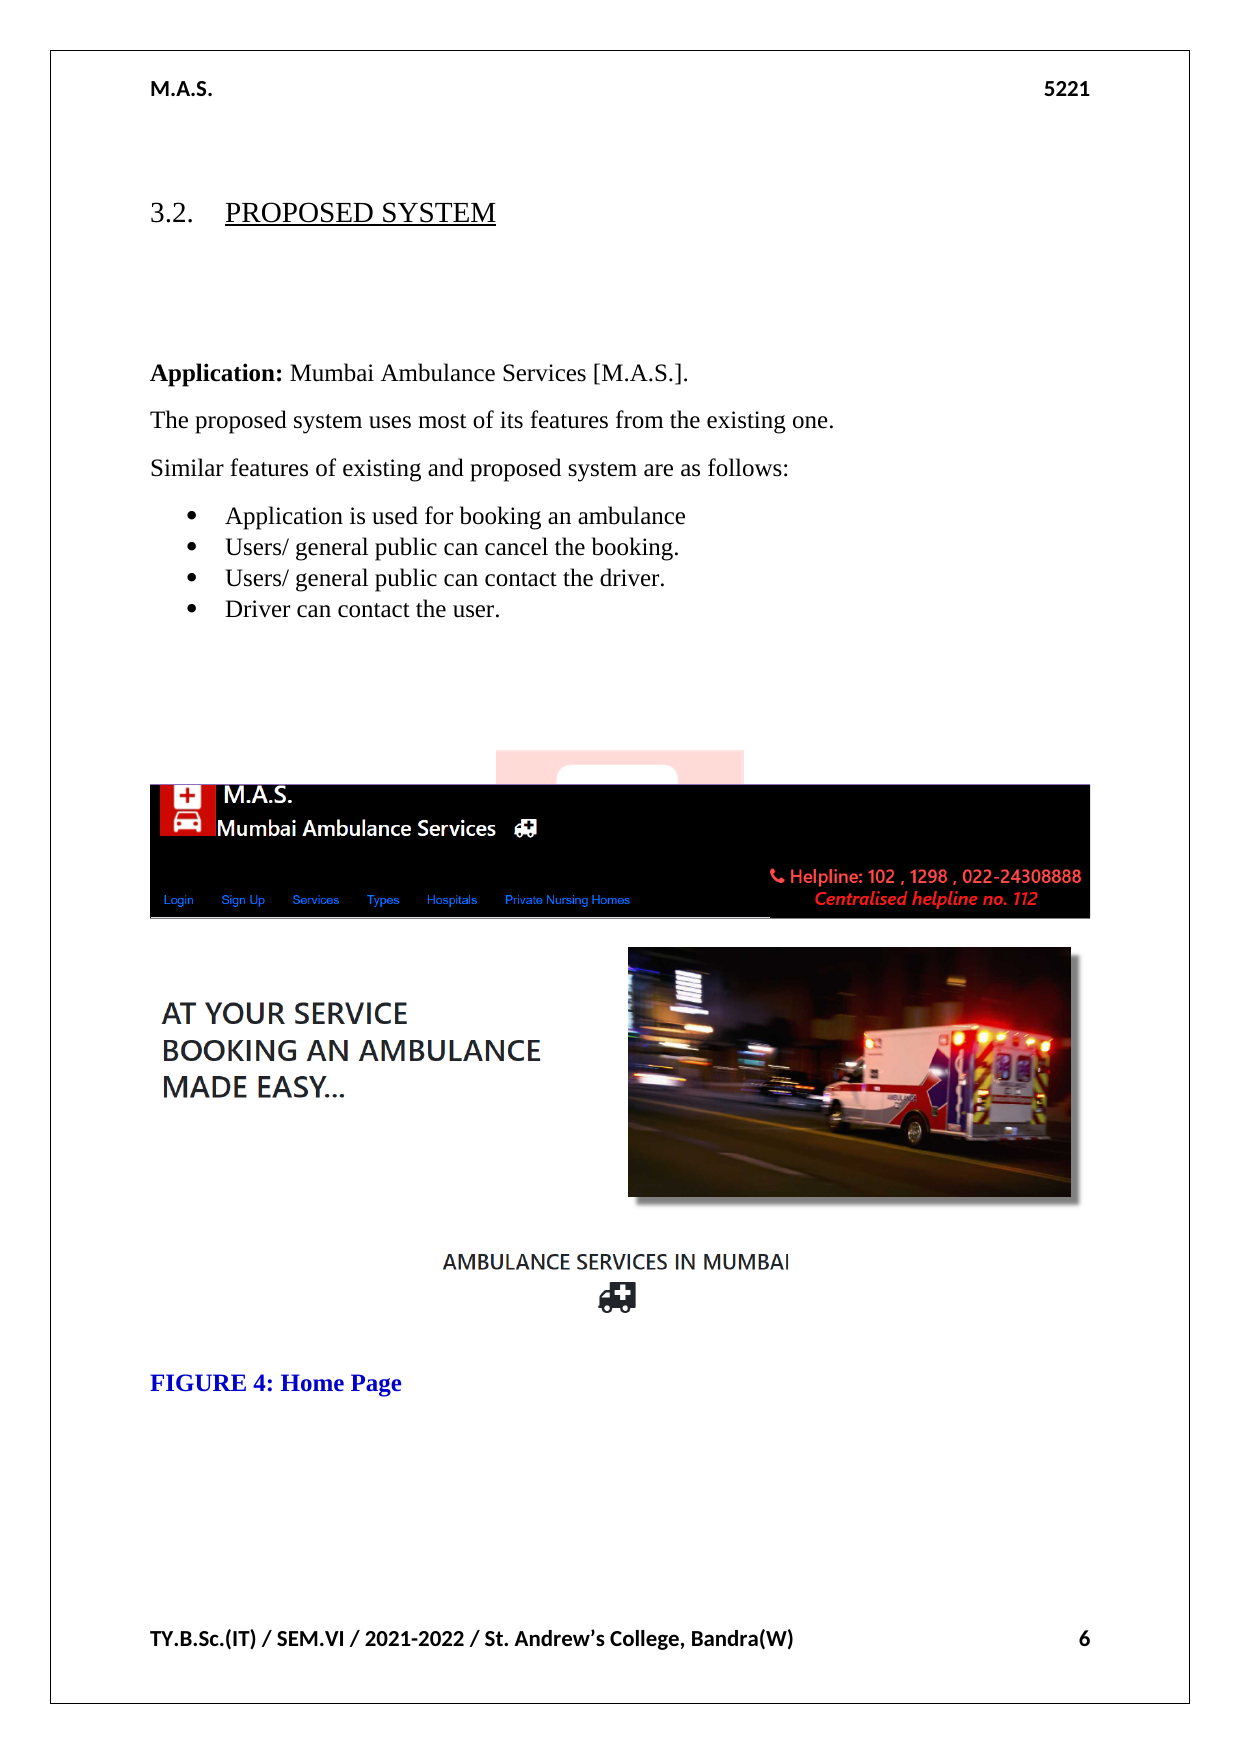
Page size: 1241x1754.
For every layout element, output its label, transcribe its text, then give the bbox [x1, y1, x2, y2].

list Users/ general public can contact the driver. [187, 563, 1090, 592]
list Driver can contact the user. [187, 594, 1090, 623]
subtitle FIGURE 4: Home Page [150, 1368, 1090, 1396]
picture [150, 784, 1091, 1318]
text The proposed system uses most of its features from the existing one. [150, 405, 1090, 434]
text Similar features of existing and proposed system are as follows: [150, 453, 1090, 482]
list Users/ general public can cancel the booking. [187, 532, 1090, 561]
list Application is used for booking an ambulance [187, 501, 1090, 529]
subtitle PROPOSED SYSTEM [150, 195, 1090, 229]
text Application: Mumbai Ambulance Services [M.A.S.]. [150, 358, 1090, 386]
